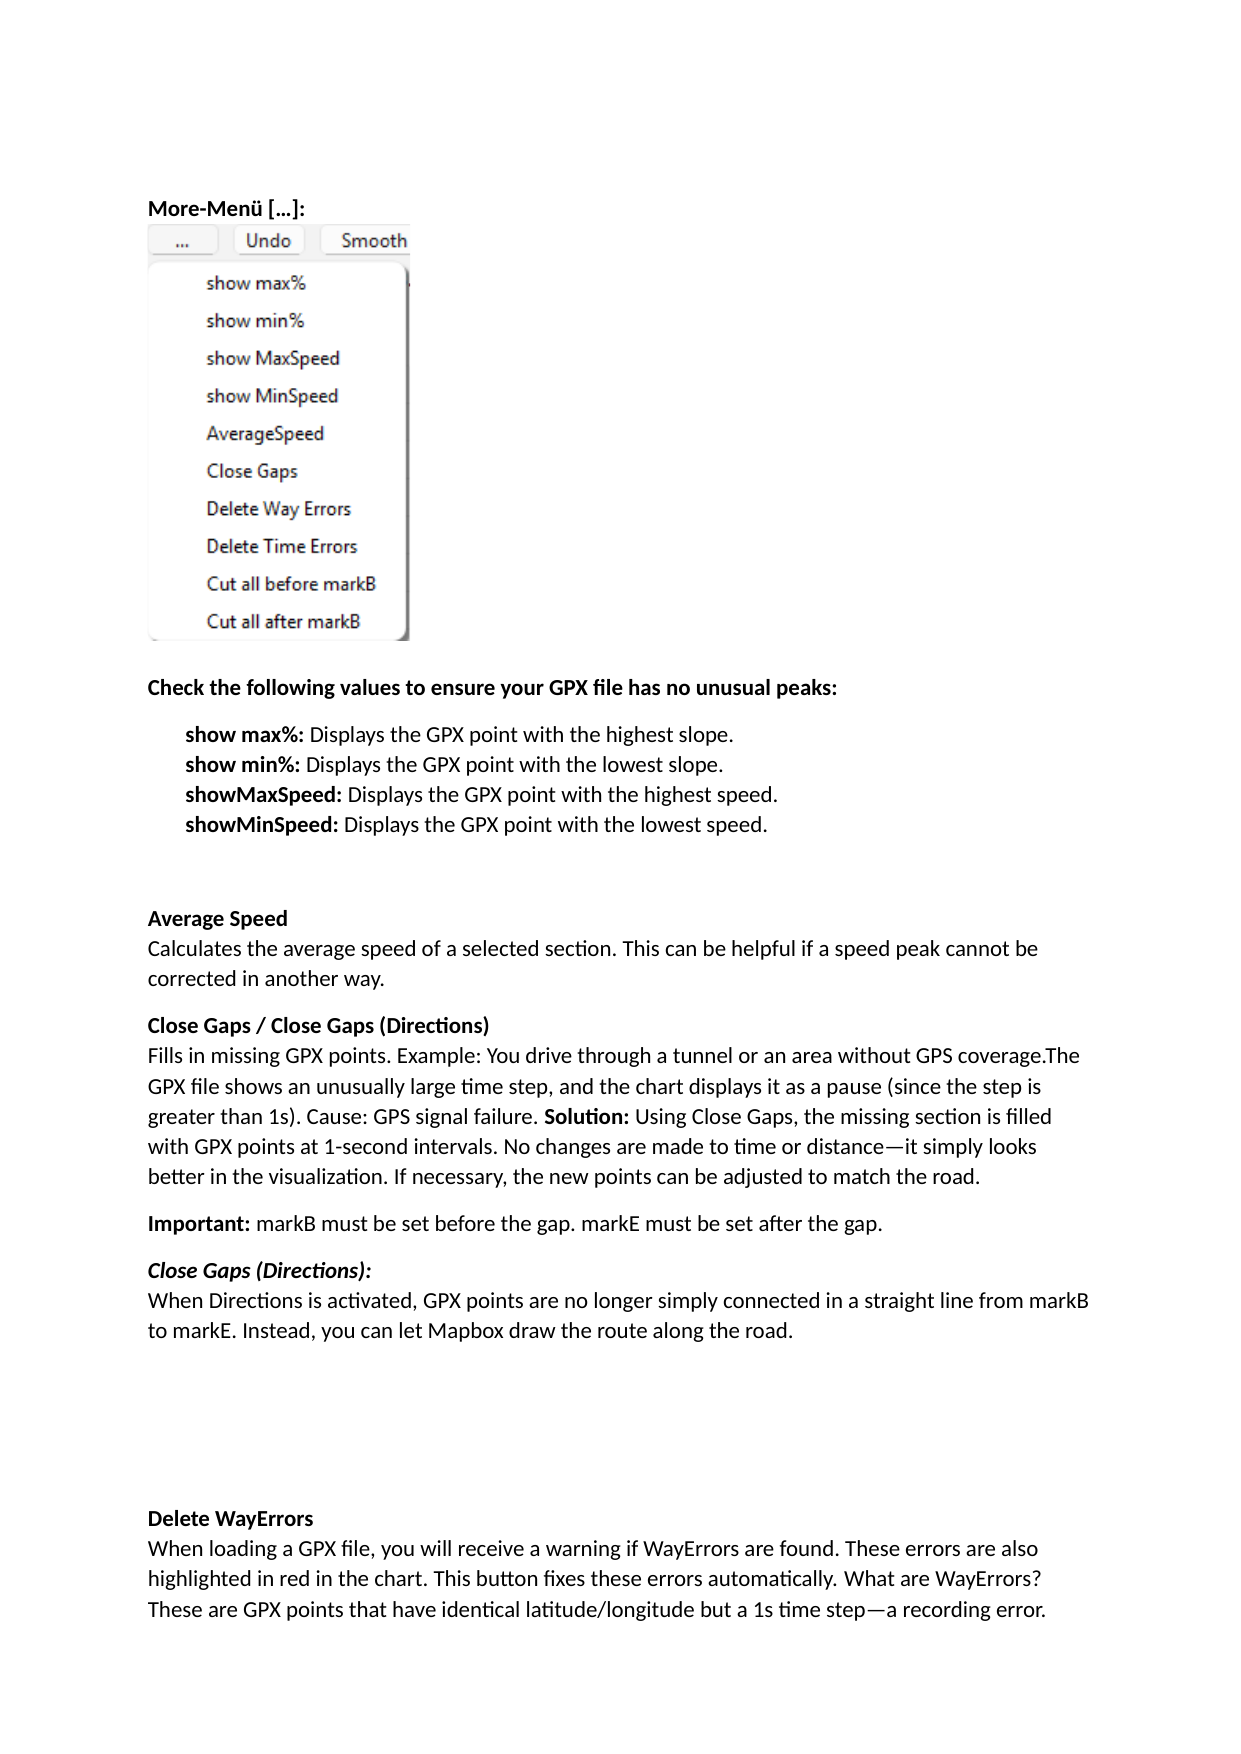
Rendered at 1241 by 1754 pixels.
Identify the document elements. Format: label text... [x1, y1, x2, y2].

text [148, 1504, 1093, 1623]
picture [147, 224, 411, 641]
text Important: markB must be set before the gap. markE must be set after the gap. [148, 1209, 1093, 1237]
text Close Gaps (Directions): When Directions is activated, GPX points are no longer simply connected in a straight line from markB to markE. Instead, you can let Mapbox draw the route along the road. [148, 1256, 1093, 1344]
text Close Gaps / Close Gaps (Directions) Fills in missing GPX points. Example: You drive through a tunnel or an area without GPS coverage.The GPX file shows an unusually large time step, and the chart displays it as a pause (since the step is greater than 1s). Cause: GPS signal failure. Solution: Using Close Gaps, the missing section is filled with GPX points at 1-second intervals. No changes are made to time or distance—it simply looks better in the visualization. If necessary, the new points can be adjusted to match the road. [148, 1011, 1093, 1190]
text show max%: Displays the GPX point with the highest slope. show min%: Displays the GPX point with the lowest slope. showMaxSpeed: Displays the GPX point with the highest speed. showMinSpeed: Displays the GPX point with the lowest speed. [185, 720, 1093, 838]
text Average Speed Calculates the average speed of a selected section. This can be helpful if a speed peak cannot be corrected in another way. [148, 904, 1093, 992]
text More-Menü […]: Check the following values to ensure your GPX file has no unusual peaks: [148, 194, 1093, 701]
